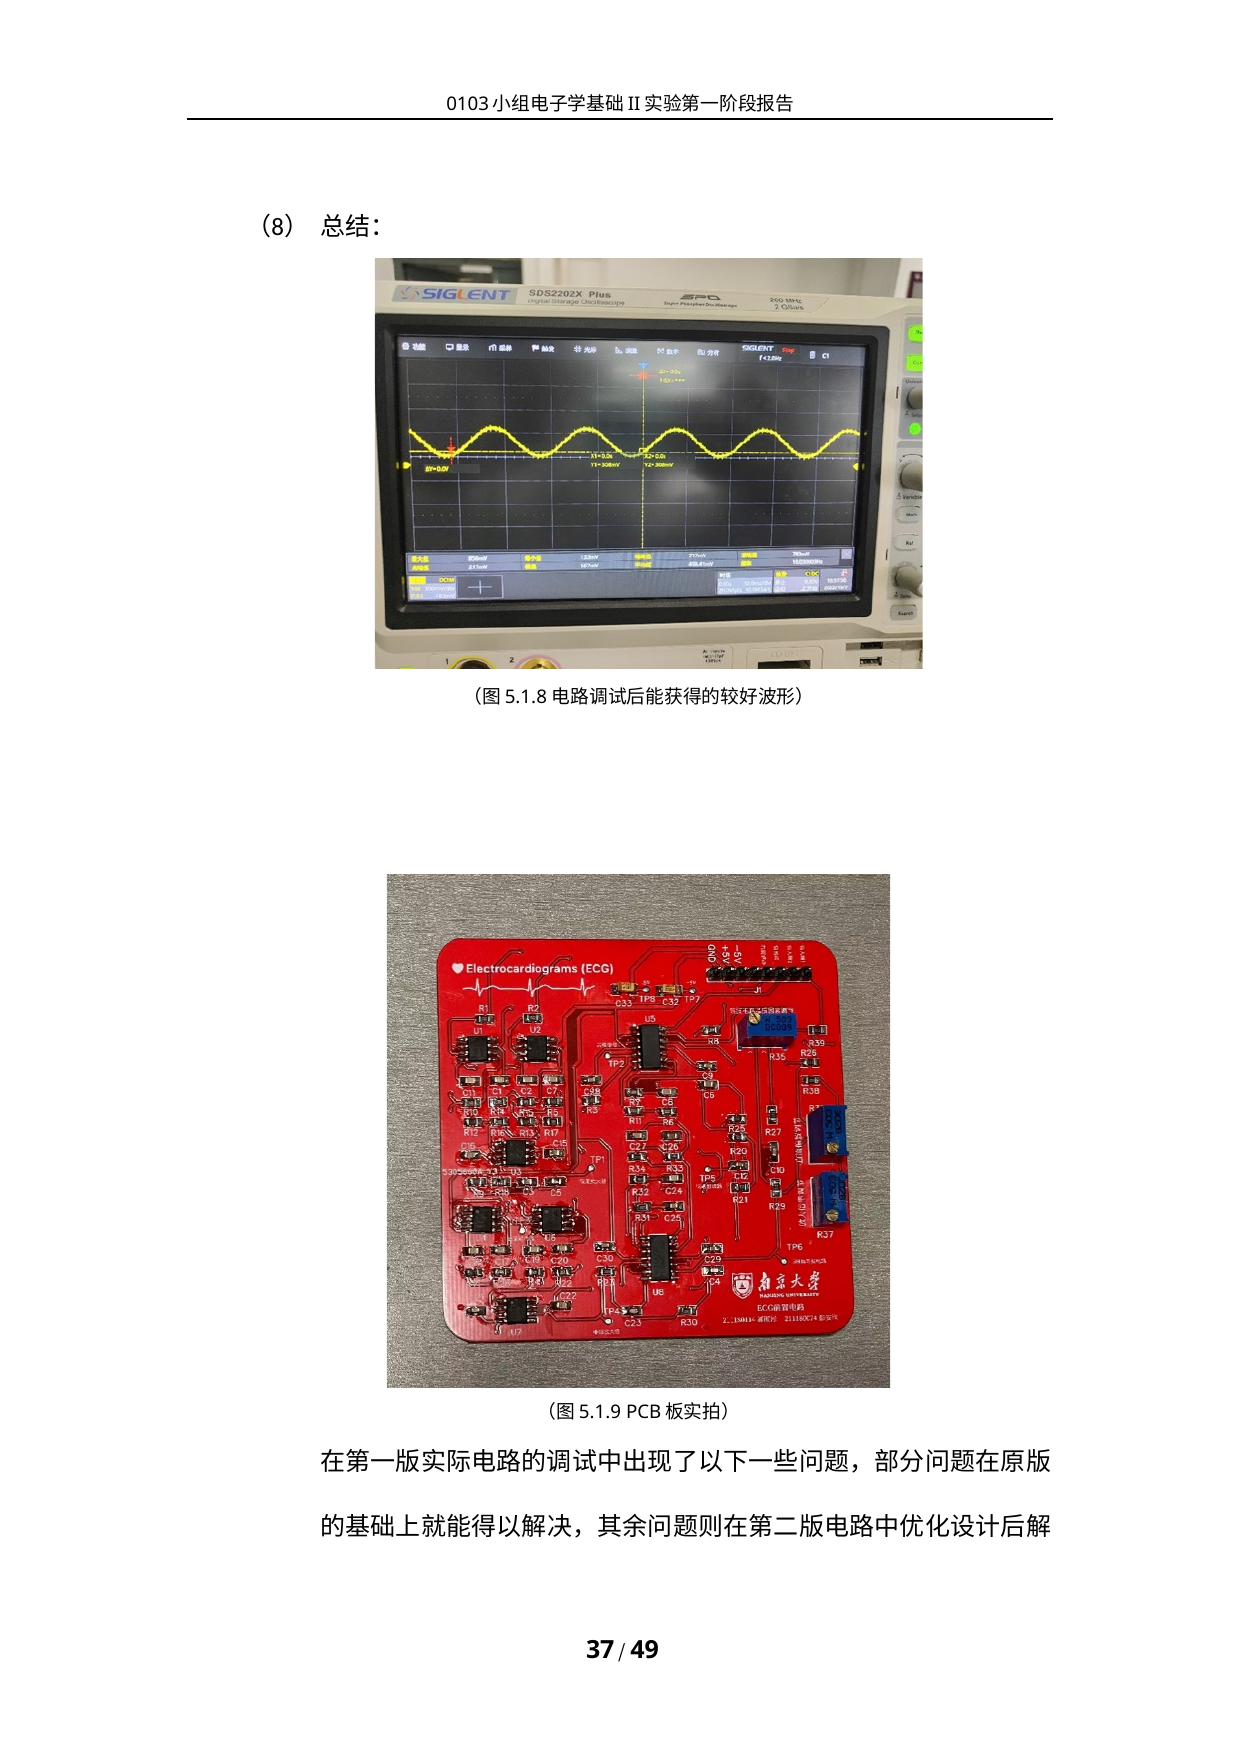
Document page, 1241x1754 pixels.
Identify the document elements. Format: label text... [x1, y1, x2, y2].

picture [374, 258, 923, 669]
list 总结： [246, 192, 1053, 257]
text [320, 1427, 1053, 1557]
picture [386, 874, 891, 1388]
